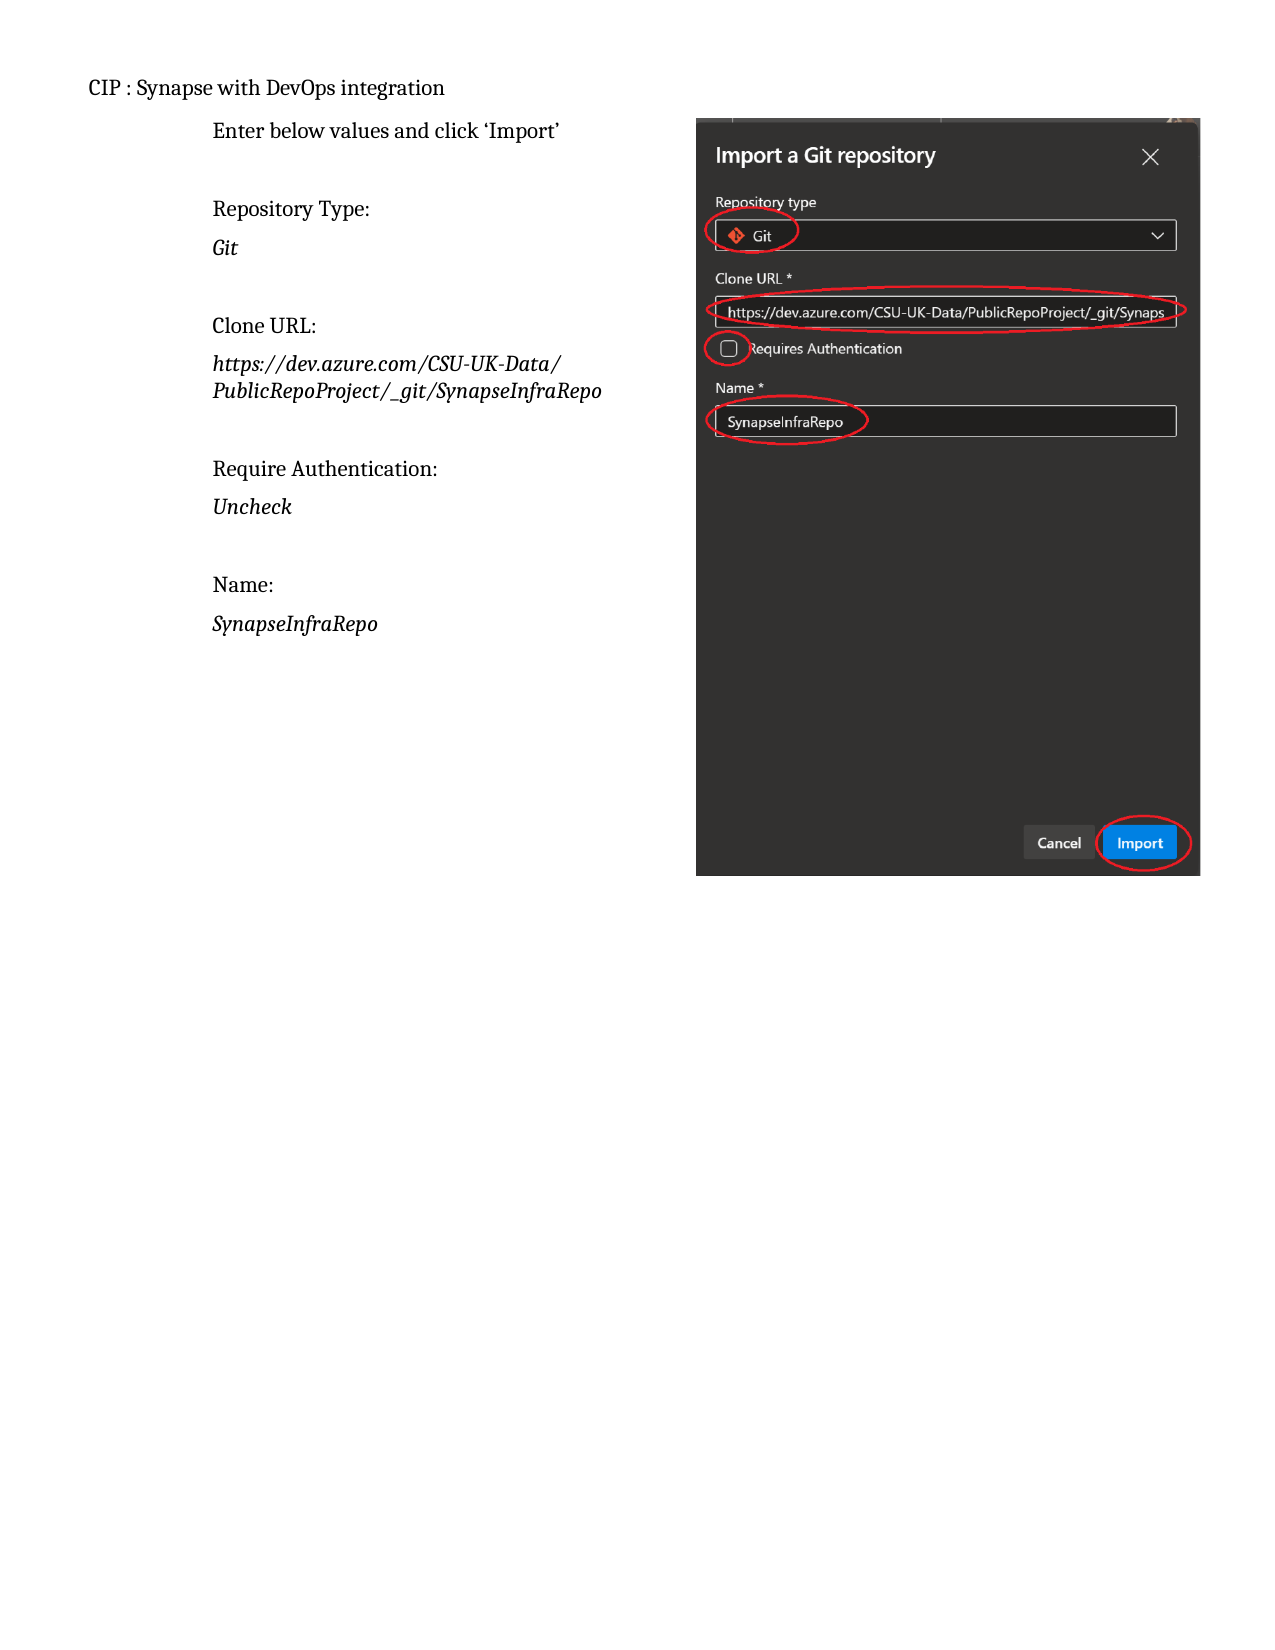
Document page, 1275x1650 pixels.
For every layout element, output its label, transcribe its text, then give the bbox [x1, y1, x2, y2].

table_header Enter below values and click ‘Import’ Repository Type: Git Clone URL: https://dev.azure.com/CSU-UK-Data/PublicRepoProject/_git/SynapseInfraRepo Require Authentication: Uncheck Name: SynapseInfraRepo [201, 118, 685, 888]
picture [696, 118, 1201, 876]
table_header [685, 118, 1211, 888]
